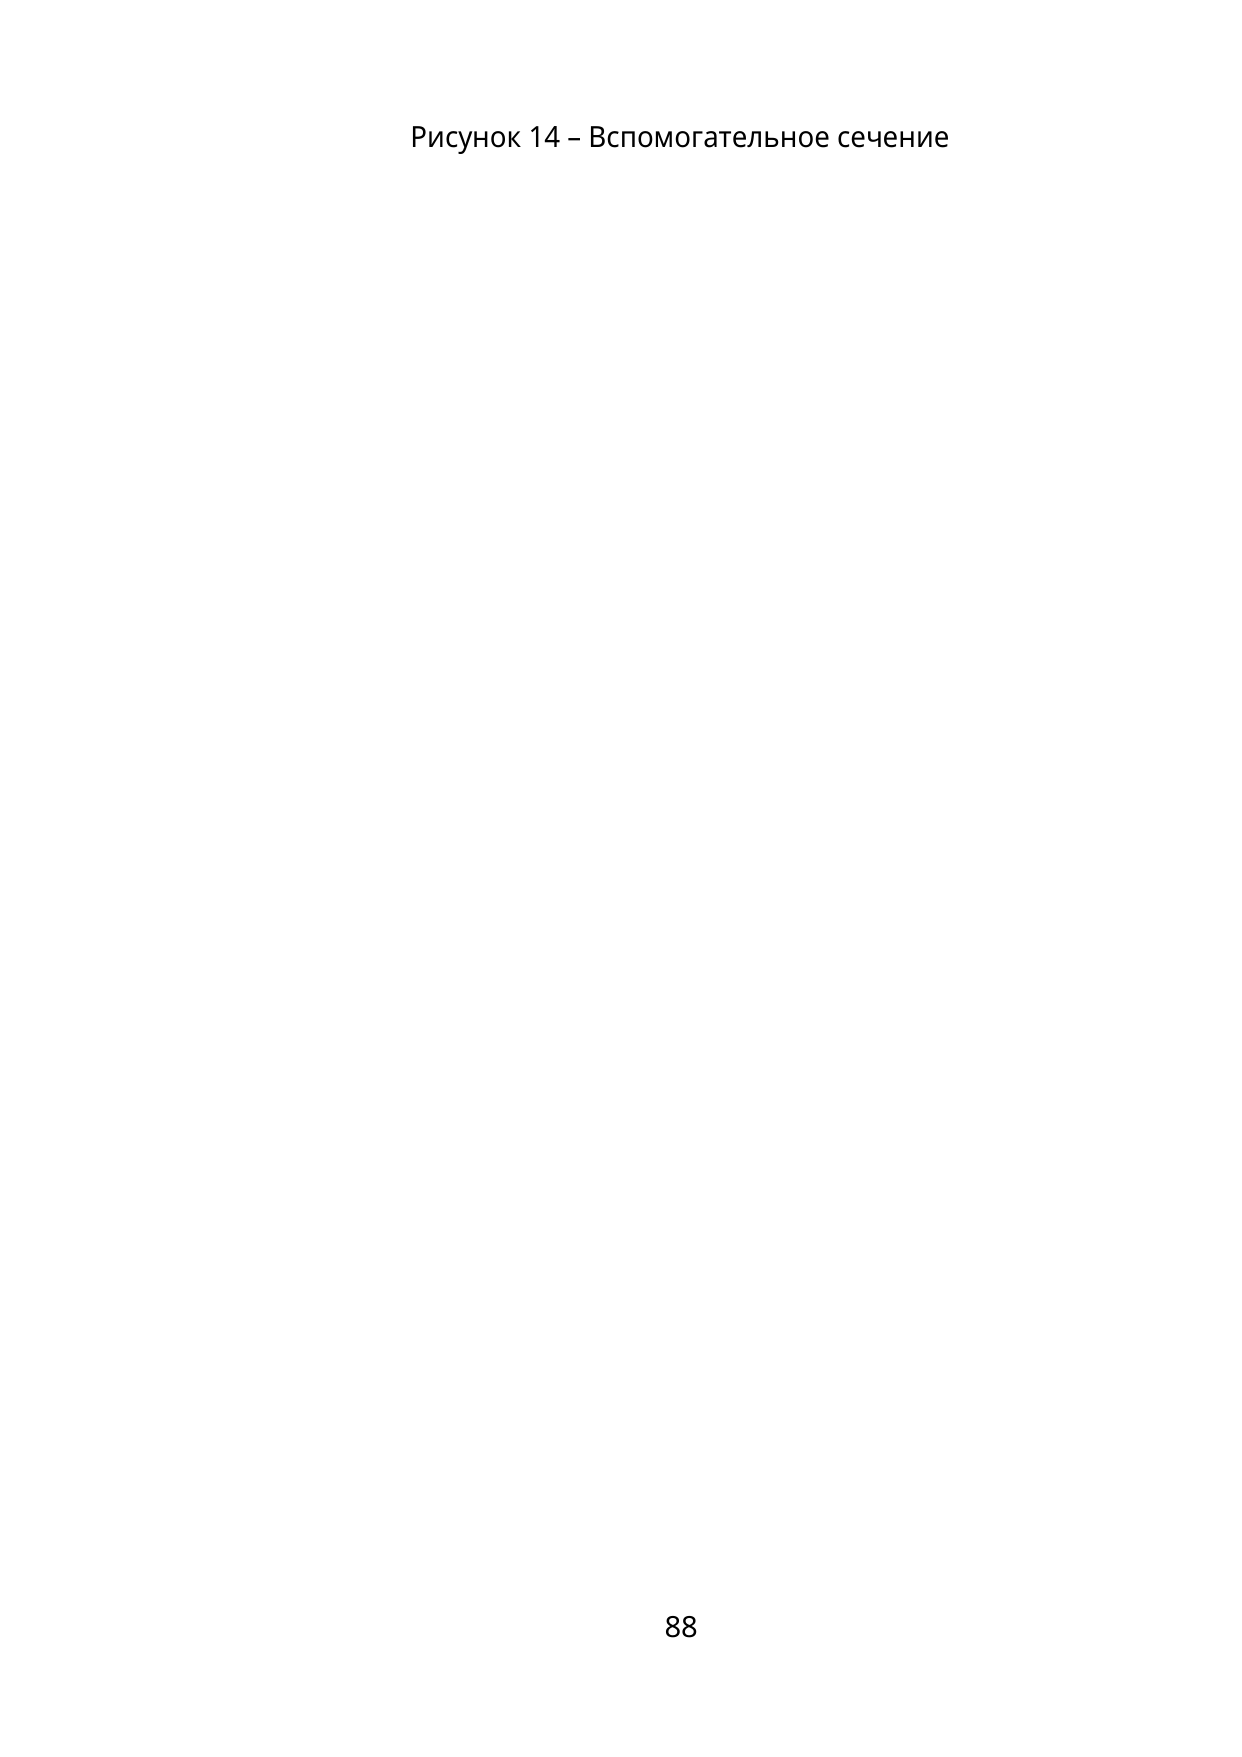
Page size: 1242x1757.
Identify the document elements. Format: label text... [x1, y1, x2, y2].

text Рисунок 14 – Вспомогательное сечение [167, 117, 1193, 156]
